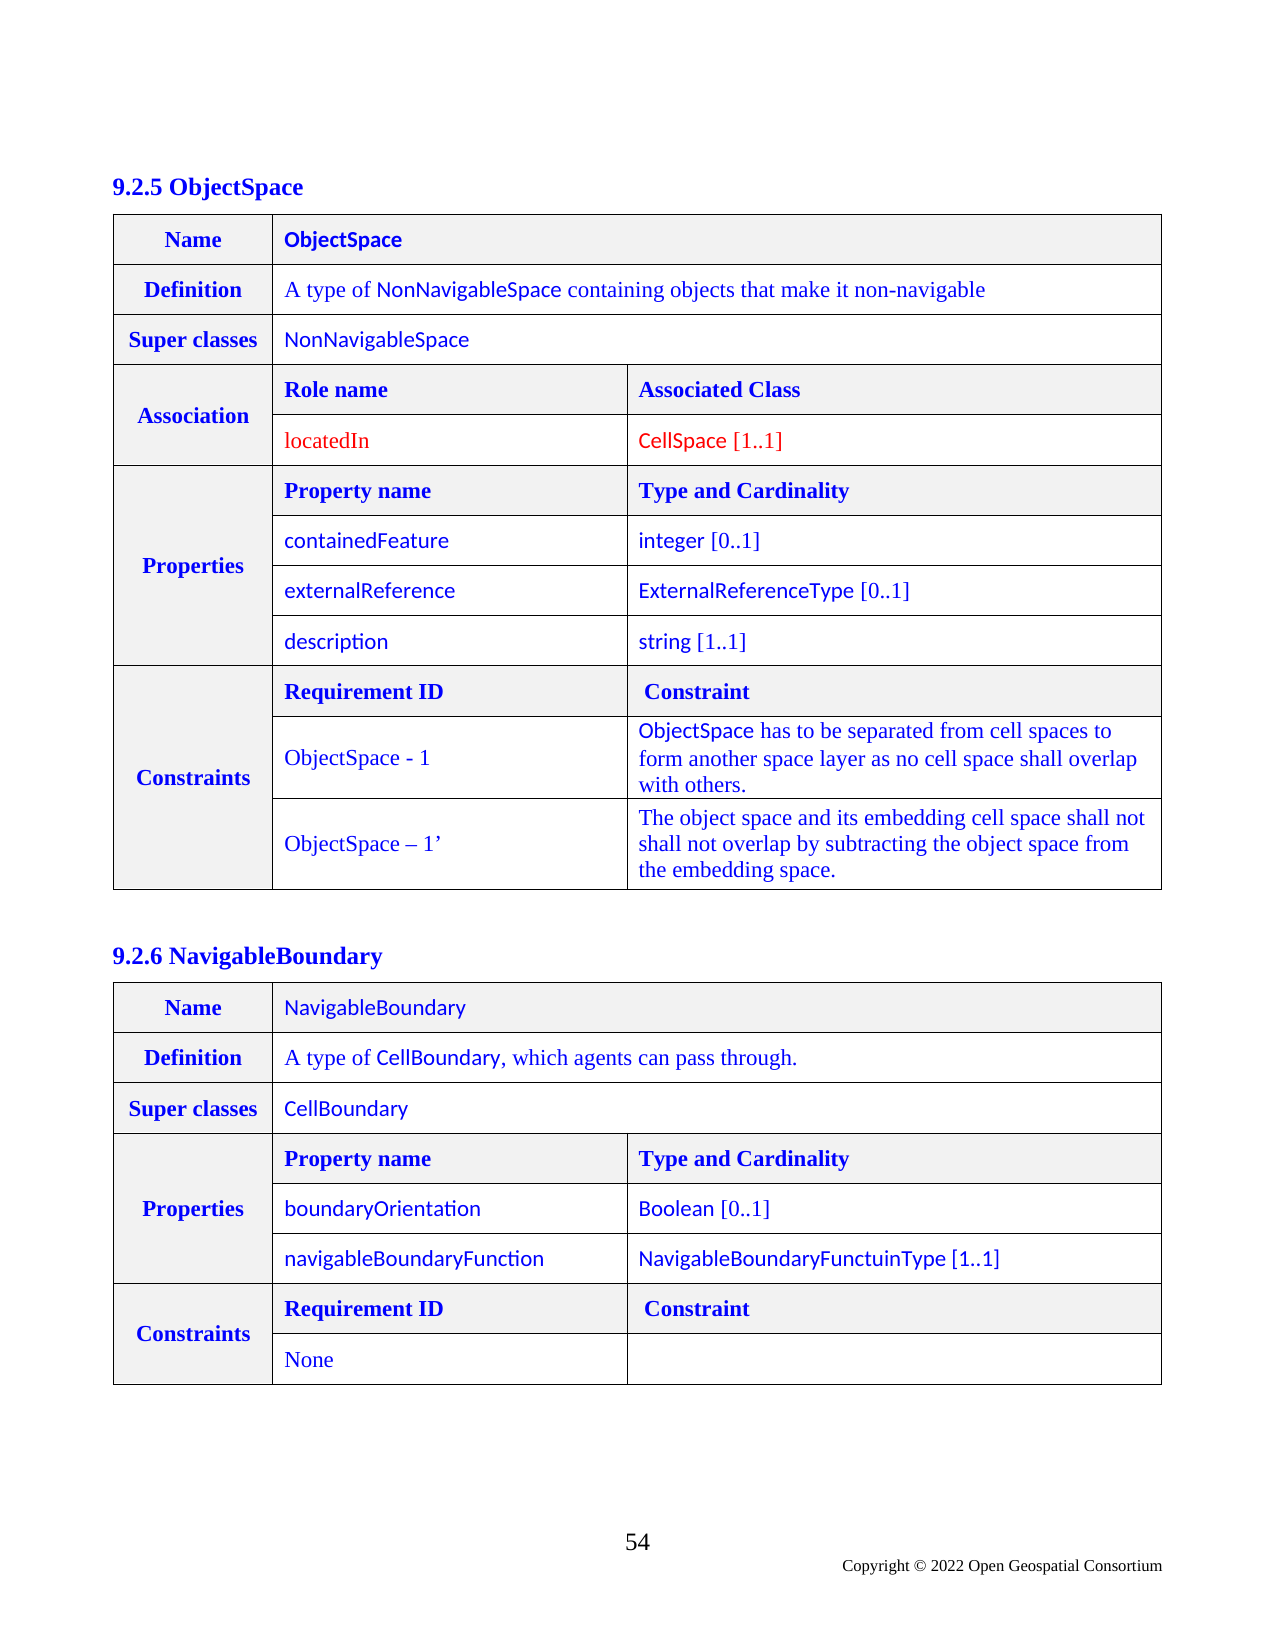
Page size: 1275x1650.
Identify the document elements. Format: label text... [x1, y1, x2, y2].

table_cell ObjectSpace - 1 [273, 717, 627, 797]
table_cell Association [114, 365, 272, 464]
table_cell Constraint [628, 1284, 1161, 1333]
table_cell Property name [273, 1134, 627, 1183]
table_cell Role name [273, 365, 627, 414]
table_cell Constraints [114, 1284, 272, 1383]
table_cell Requirement ID [273, 666, 627, 716]
table_cell NonNavigableSpace [273, 315, 1161, 364]
table_cell Definition [114, 265, 272, 314]
table_cell boundaryOrientation [273, 1184, 627, 1233]
table_header ObjectSpace [273, 215, 1161, 264]
table_cell string [1..1] [628, 616, 1161, 665]
subtitle ObjectSpace [112, 175, 1162, 201]
table_cell description [273, 616, 627, 665]
table_header NavigableBoundary [273, 983, 1161, 1032]
table_cell CellBoundary [273, 1083, 1161, 1132]
table_cell ObjectSpace – 1’ [273, 799, 627, 888]
table_cell Associated Class [628, 365, 1161, 414]
table_header Name [114, 983, 272, 1032]
table_cell Definition [114, 1033, 272, 1082]
table_cell Type and Cardinality [628, 466, 1161, 515]
table_cell Constraint [628, 666, 1161, 716]
table_cell externalReference [273, 566, 627, 615]
table_cell integer [0..1] [628, 516, 1161, 565]
table_cell The object space and its embedding cell space shall not shall not overlap by subtracting the object space from the embedding space. [628, 799, 1161, 888]
table_cell navigableBoundaryFunction [273, 1234, 627, 1283]
table_cell ExternalReferenceType [0..1] [628, 566, 1161, 615]
table_cell Property name [273, 466, 627, 515]
table_cell Type and Cardinality [628, 1134, 1161, 1183]
table_cell Properties [114, 466, 272, 665]
table_cell [628, 1334, 1161, 1383]
table_cell A type of CellBoundary, which agents can pass through. [273, 1033, 1161, 1082]
table_cell Constraints [114, 666, 272, 888]
table_cell Super classes [114, 1083, 272, 1132]
table_header Name [114, 215, 272, 264]
table_cell locatedIn [273, 415, 627, 464]
table_cell containedFeature [273, 516, 627, 565]
table_cell ObjectSpace has to be separated from cell spaces to form another space layer as no cell space shall overlap with others. [628, 717, 1161, 797]
table_cell NavigableBoundaryFunctuinType [1..1] [628, 1234, 1161, 1283]
table_cell A type of NonNavigableSpace containing objects that make it non-navigable [273, 265, 1161, 314]
table_cell Requirement ID [273, 1284, 627, 1333]
table_cell Super classes [114, 315, 272, 364]
subtitle NavigableBoundary [112, 943, 1162, 969]
table_cell None [273, 1334, 627, 1383]
table_cell CellSpace [1..1] [628, 415, 1161, 464]
table_cell Boolean [0..1] [628, 1184, 1161, 1233]
table_cell Properties [114, 1134, 272, 1283]
